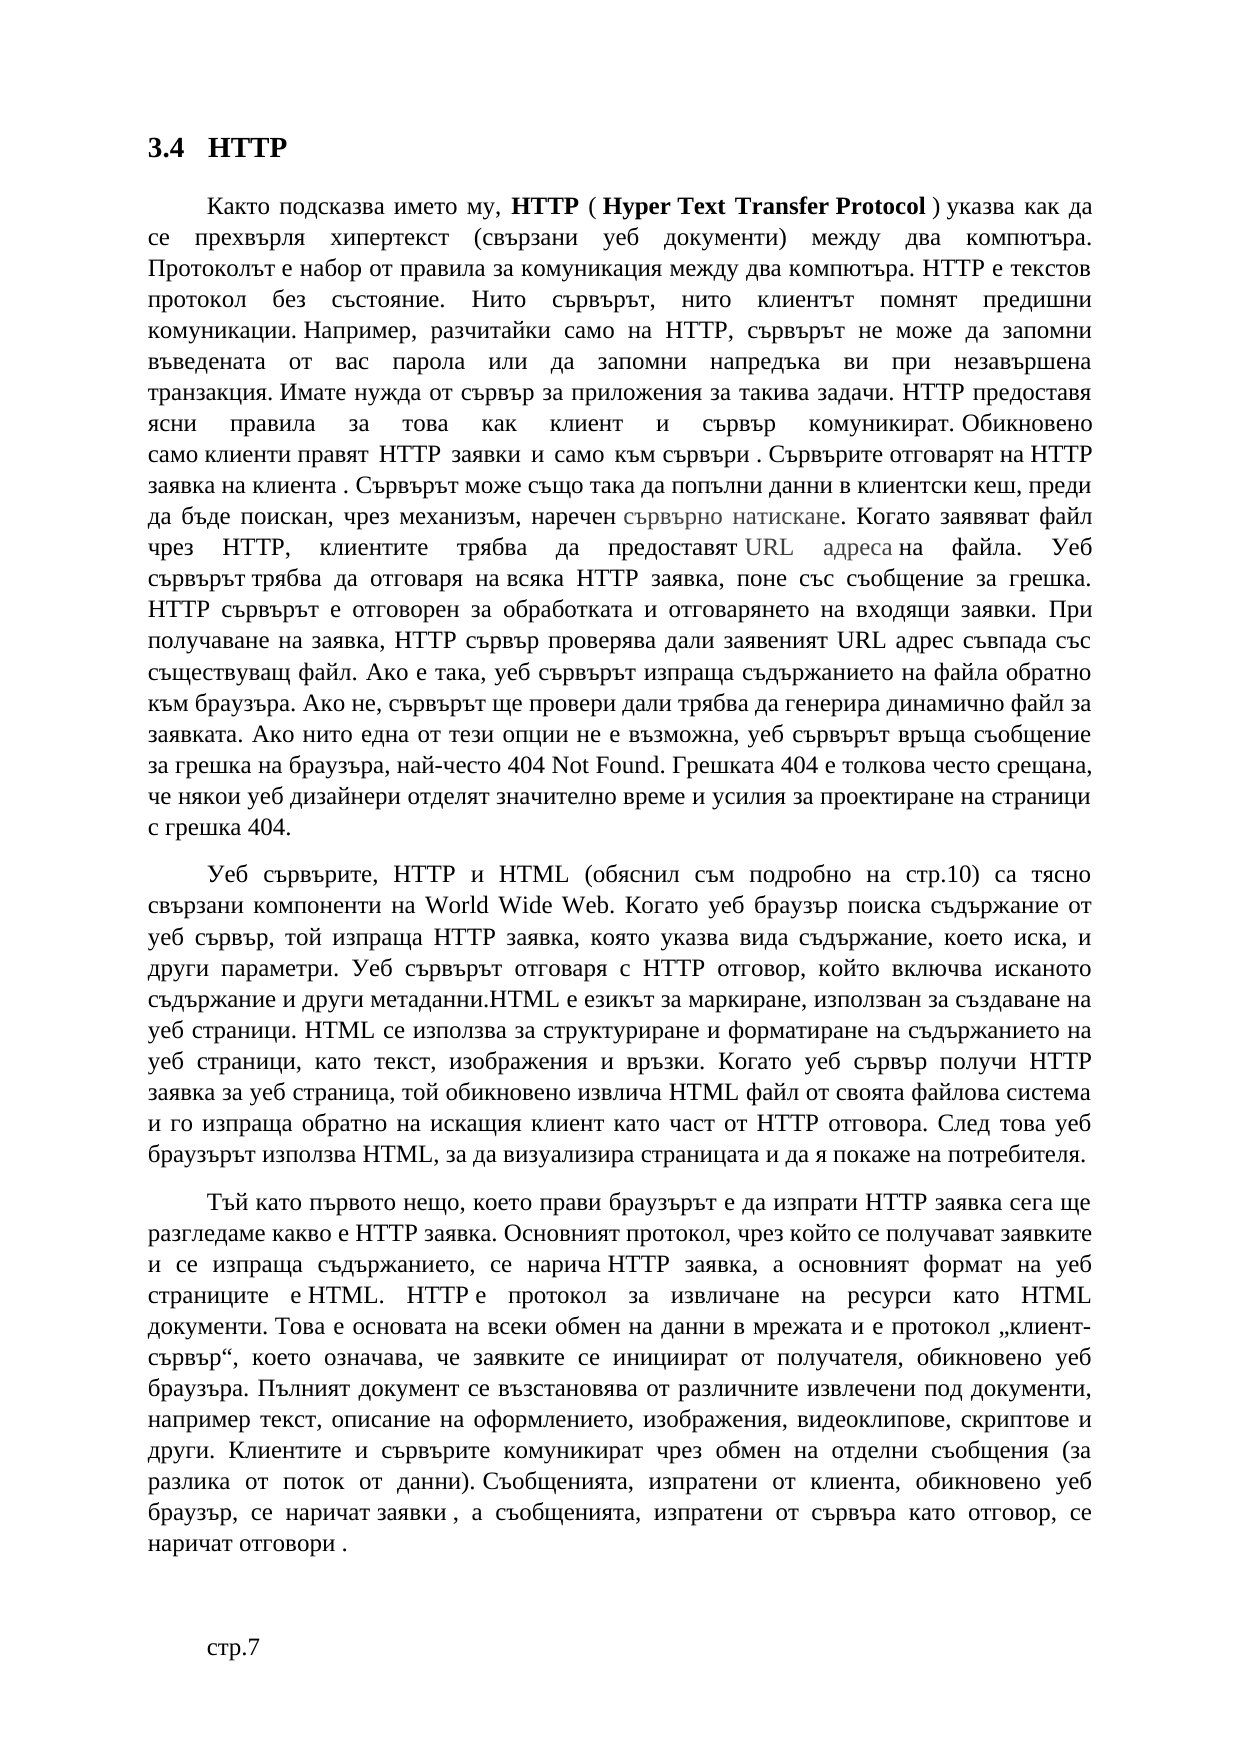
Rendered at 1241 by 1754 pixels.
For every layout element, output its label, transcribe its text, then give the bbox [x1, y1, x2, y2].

subtitle HTTP [148, 130, 1093, 163]
text Тъй като първото нещо, което прави браузърът е да изпрати HTTP заявка сега ще разгледаме какво е HTTP заявка. Основният протокол, чрез който се получават заявките и се изпраща съдържанието, се нарича HTTP заявка, а основният формат на уеб страниците е HTML. HTTP е протокол за извличане на ресурси като HTML документи. Това е основата на всеки обмен на данни в мрежата и е протокол „клиент-сървър“, което означава, че заявките се инициират от получателя, обикновено уеб браузъра. Пълният документ се възстановява от различните извлечени под документи, например текст, описание на оформлението, изображения, видеоклипове, скриптове и други. Клиентите и сървърите комуникират чрез обмен на отделни съобщения (за разлика от поток от данни). Съобщенията, изпратени от клиента, обикновено уеб браузър, се наричат ​​заявки , а съобщенията, изпратени от сървъра като отговор, се наричат ​​отговори . [148, 1187, 1093, 1557]
text Както подсказва името му, HTTP ( Hyper Text Transfer Protocol ) указва как да се прехвърля хипертекст (свързани уеб документи) между два компютъра. Протоколът е набор от правила за комуникация между два компютъра. HTTP е текстов протокол без състояние. Нито сървърът, нито клиентът помнят предишни комуникации. Например, разчитайки само на HTTP, сървърът не може да запомни въведената от вас парола или да запомни напредъка ви при незавършена транзакция. Имате нужда от сървър за приложения за такива задачи. HTTP предоставя ясни правила за това как клиент и сървър комуникират. Обикновено само клиенти правят HTTP заявки и само към сървъри . Сървърите отговарят на HTTP заявка на клиента . Сървърът може също така да попълни данни в клиентски кеш, преди да бъде поискан, чрез механизъм, наречен сървърно натискане. Когато заявяват файл чрез HTTP, клиентите трябва да предоставят URL адреса на файла. Уеб сървърът трябва да отговаря на всяка HTTP заявка, поне със съобщение за грешка. HTTP сървърът е отговорен за обработката и отговарянето на входящи заявки. При получаване на заявка, HTTP сървър проверява дали заявеният URL адрес съвпада със съществуващ файл. Ако е така, уеб сървърът изпраща съдържанието на файла обратно към браузъра. Ако не, сървърът ще провери дали трябва да генерира динамично файл за заявката. Ако нито една от тези опции не е възможна, уеб сървърът връща съобщение за грешка на браузъра, най-често 404 Not Found. Грешката 404 е толкова често срещана, че някои уеб дизайнери отделят значително време и усилия за проектиране на страници с грешка 404. [148, 191, 1093, 841]
text Уеб сървърите, HTTP и HTML (обяснил съм подробно на стр.10) са тясно свързани компоненти на World Wide Web. Когато уеб браузър поиска съдържание от уеб сървър, той изпраща HTTP заявка, която указва вида съдържание, което иска, и други параметри. Уеб сървърът отговаря с HTTP отговор, който включва исканото съдържание и други метаданни.HTML е езикът за маркиране, използван за създаване на уеб страници. HTML се използва за структуриране и форматиране на съдържанието на уеб страници, като текст, изображения и връзки. Когато уеб сървър получи HTTP заявка за уеб страница, той обикновено извлича HTML файл от своята файлова система и го изпраща обратно на искащия клиент като част от HTTP отговора. След това уеб браузърът използва HTML, за да визуализира страницата и да я покаже на потребителя. [148, 859, 1093, 1168]
